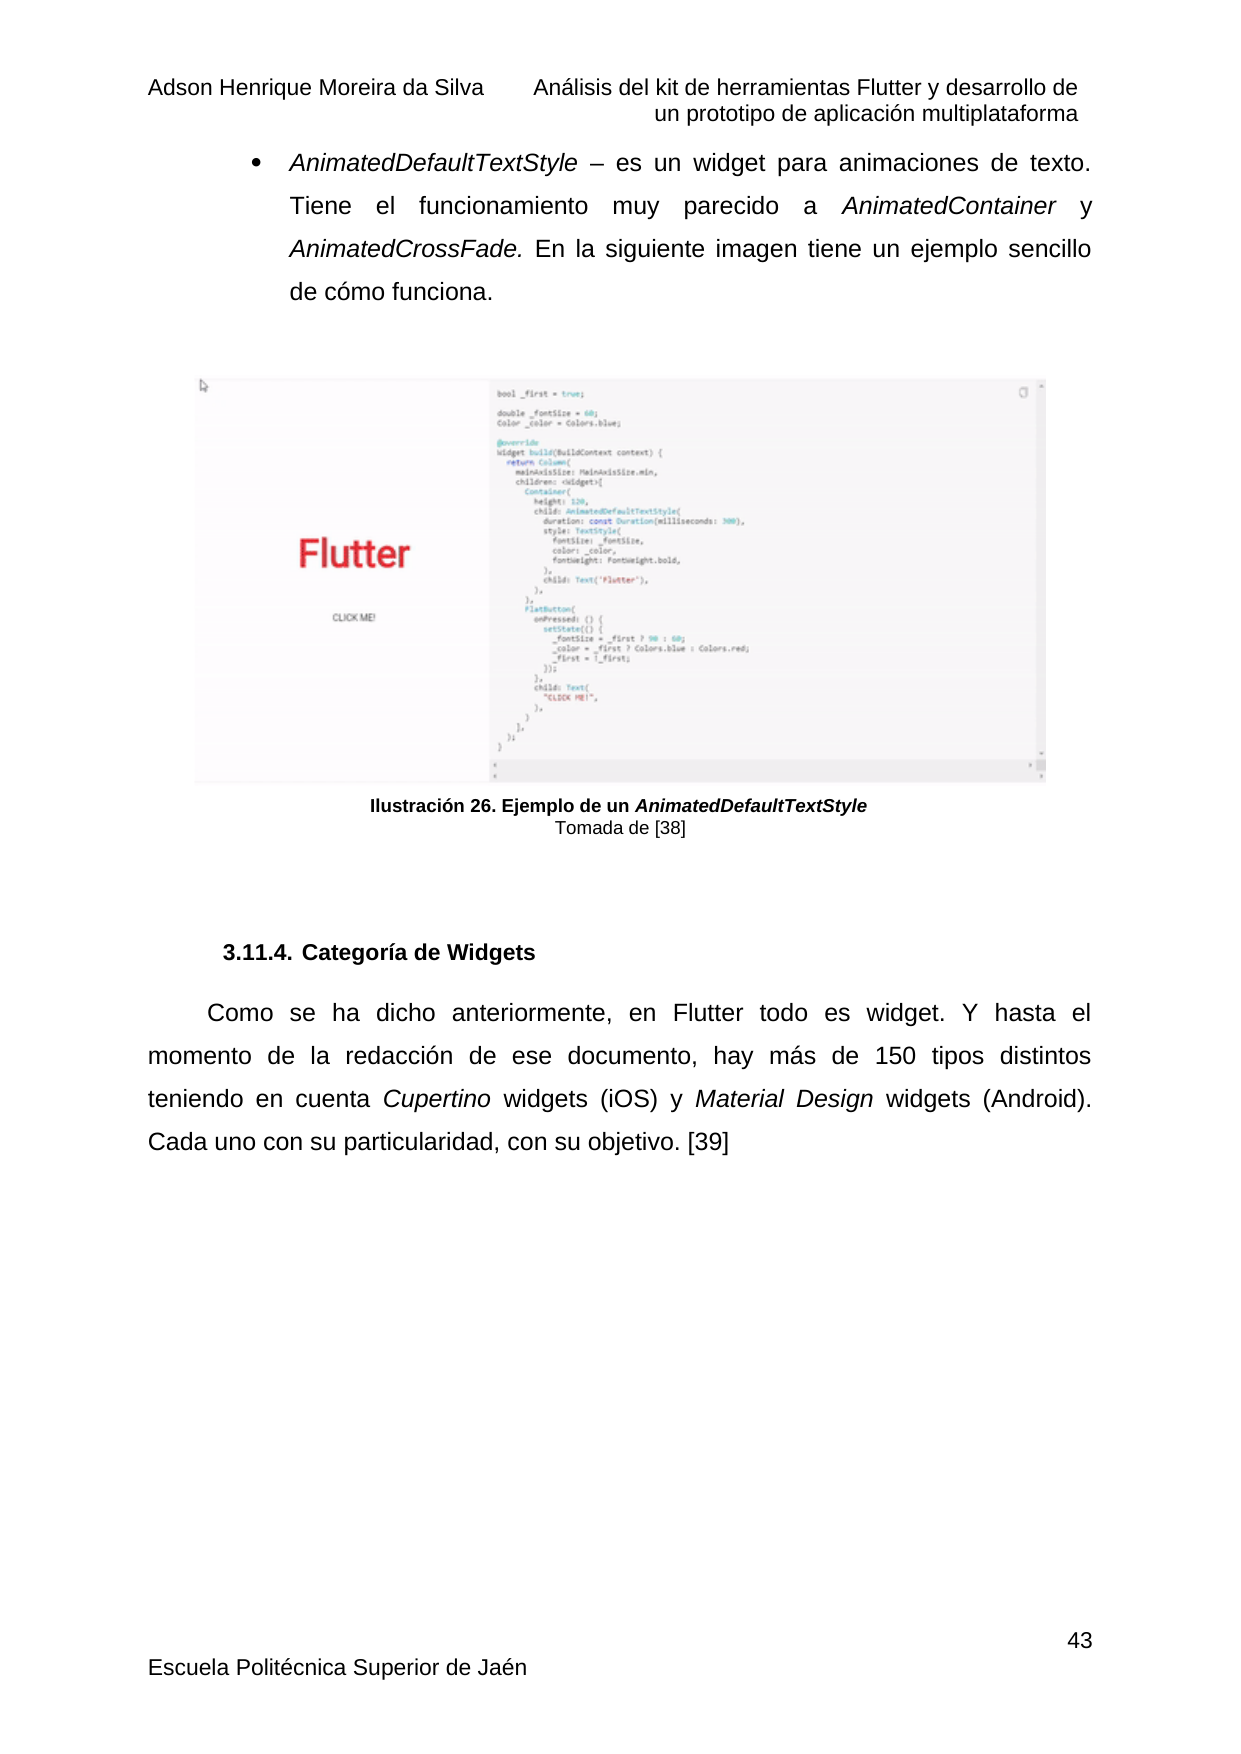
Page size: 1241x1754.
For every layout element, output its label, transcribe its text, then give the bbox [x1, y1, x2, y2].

subtitle Categoría de Widgets [223, 939, 1092, 965]
picture [194, 375, 1046, 786]
text Como se ha dicho anteriormente, en Flutter todo es widget. Y hasta el momento de la redacción de ese documento, hay más de 150 tipos distintos teniendo en cuenta Cupertino widgets (iOS) y Material Design widgets (Android). Cada uno con su particularidad, con su objetivo. [39] [148, 998, 1092, 1156]
list AnimatedDefaultTextStyle – es un widget para animaciones de texto. Tiene el funcionamiento muy parecido a AnimatedContainer y AnimatedCrossFade. En la siguiente imagen tiene un ejemplo sencillo de cómo funciona. [252, 148, 1092, 306]
